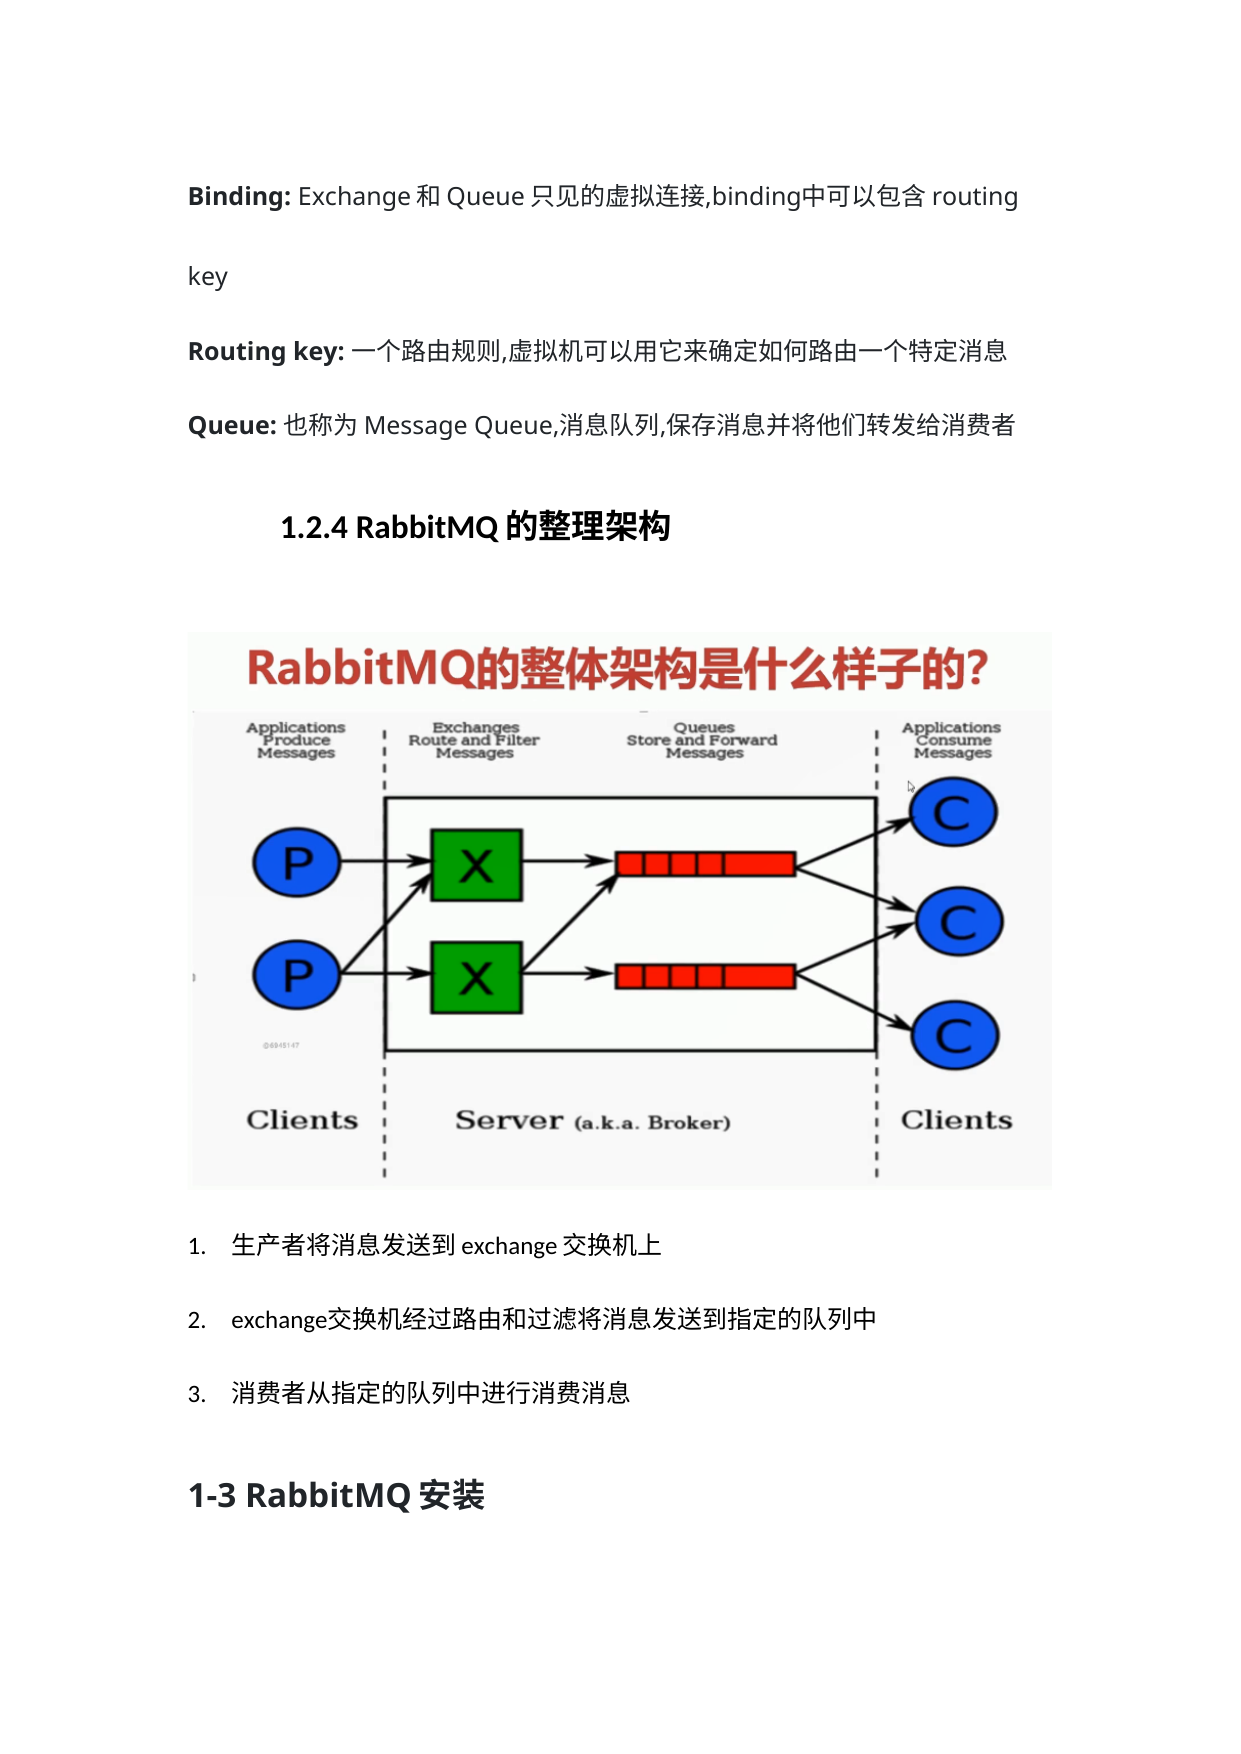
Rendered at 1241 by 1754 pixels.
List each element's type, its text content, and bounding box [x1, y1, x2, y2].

list 生产者将消息发送到exchange交换机上 [187, 1211, 1053, 1276]
text Queue: 也称为Message Queue,消息队列,保存消息并将他们转发给消费者 [187, 391, 1053, 456]
list 消费者从指定的队列中进行消费消息 [187, 1359, 1053, 1424]
subtitle 1.2.4 RabbitMQ的整理架构 [187, 492, 1053, 557]
picture [187, 632, 1052, 1190]
text Routing key: 一个路由规则,虚拟机可以用它来确定如何路由一个特定消息 [187, 317, 1053, 382]
text Binding: Exchange和Queue只见的虚拟连接,binding中可以包含routing key [187, 162, 1053, 308]
subtitle 1-3 RabbitMQ安装 [187, 1461, 1053, 1526]
list exchange交换机经过路由和过滤将消息发送到指定的队列中 [187, 1285, 1053, 1350]
